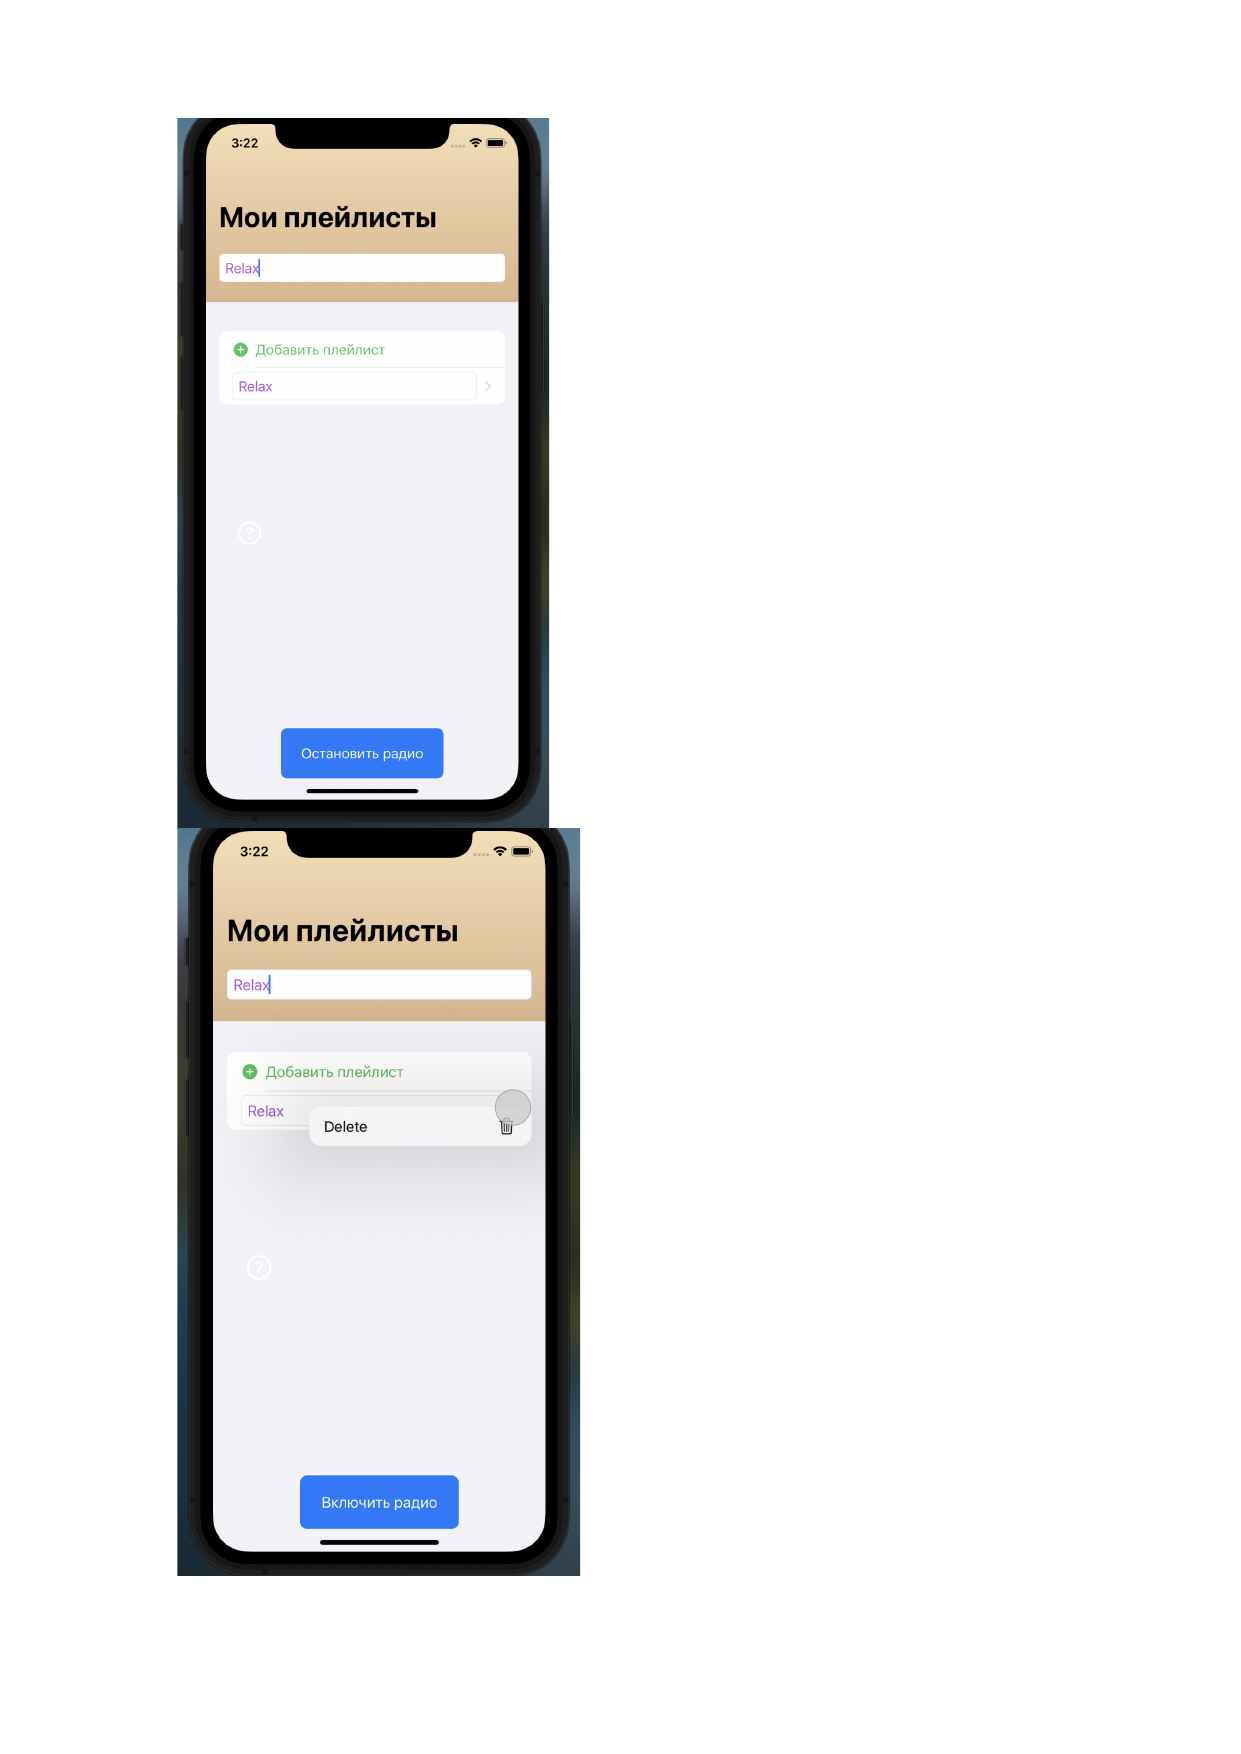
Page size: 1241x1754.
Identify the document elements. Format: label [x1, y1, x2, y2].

picture [177, 118, 581, 1576]
